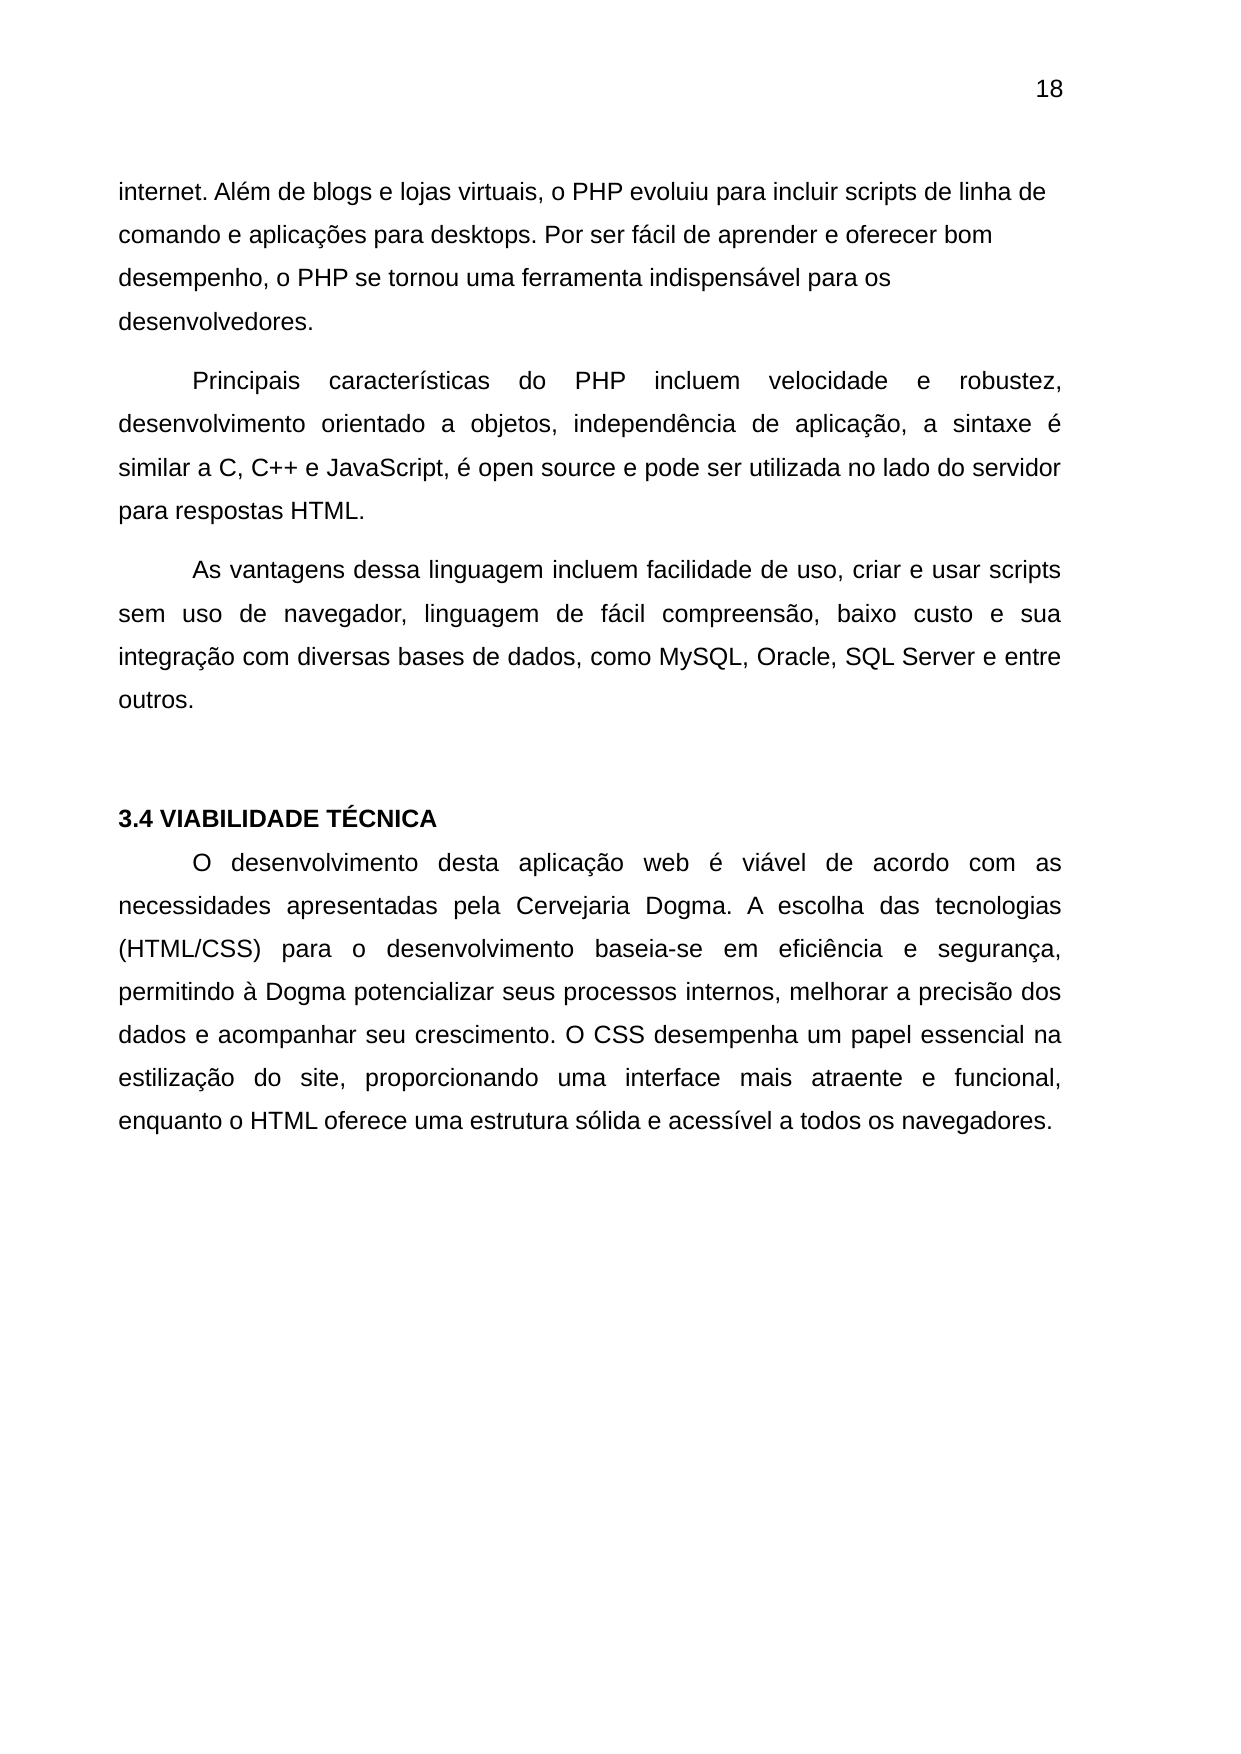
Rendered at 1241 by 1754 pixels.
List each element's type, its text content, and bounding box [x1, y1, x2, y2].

text Principais características do PHP incluem velocidade e robustez, desenvolvimento orientado a objetos, independência de aplicação, a sintaxe é similar a C, C++ e JavaScript, é open source e pode ser utilizada no lado do servidor para respostas HTML. [118, 366, 1063, 524]
text As vantagens dessa linguagem incluem facilidade de uso, criar e usar scripts sem uso de navegador, linguagem de fácil compreensão, baixo custo e sua integração com diversas bases de dados, como MySQL, Oracle, SQL Server e entre outros. [118, 556, 1063, 714]
subtitle 3.4 VIABILIDADE TÉCNICA [118, 804, 1063, 833]
text O desenvolvimento desta aplicação web é viável de acordo com as necessidades apresentadas pela Cervejaria Dogma. A escolha das tecnologias (HTML/CSS) para o desenvolvimento baseia-se em eficiência e segurança, permitindo à Dogma potencializar seus processos internos, melhorar a precisão dos dados e acompanhar seu crescimento. O CSS desempenha um papel essencial na estilização do site, proporcionando uma interface mais atraente e funcional, enquanto o HTML oferece uma estrutura sólida e acessível a todos os navegadores. [118, 848, 1063, 1135]
